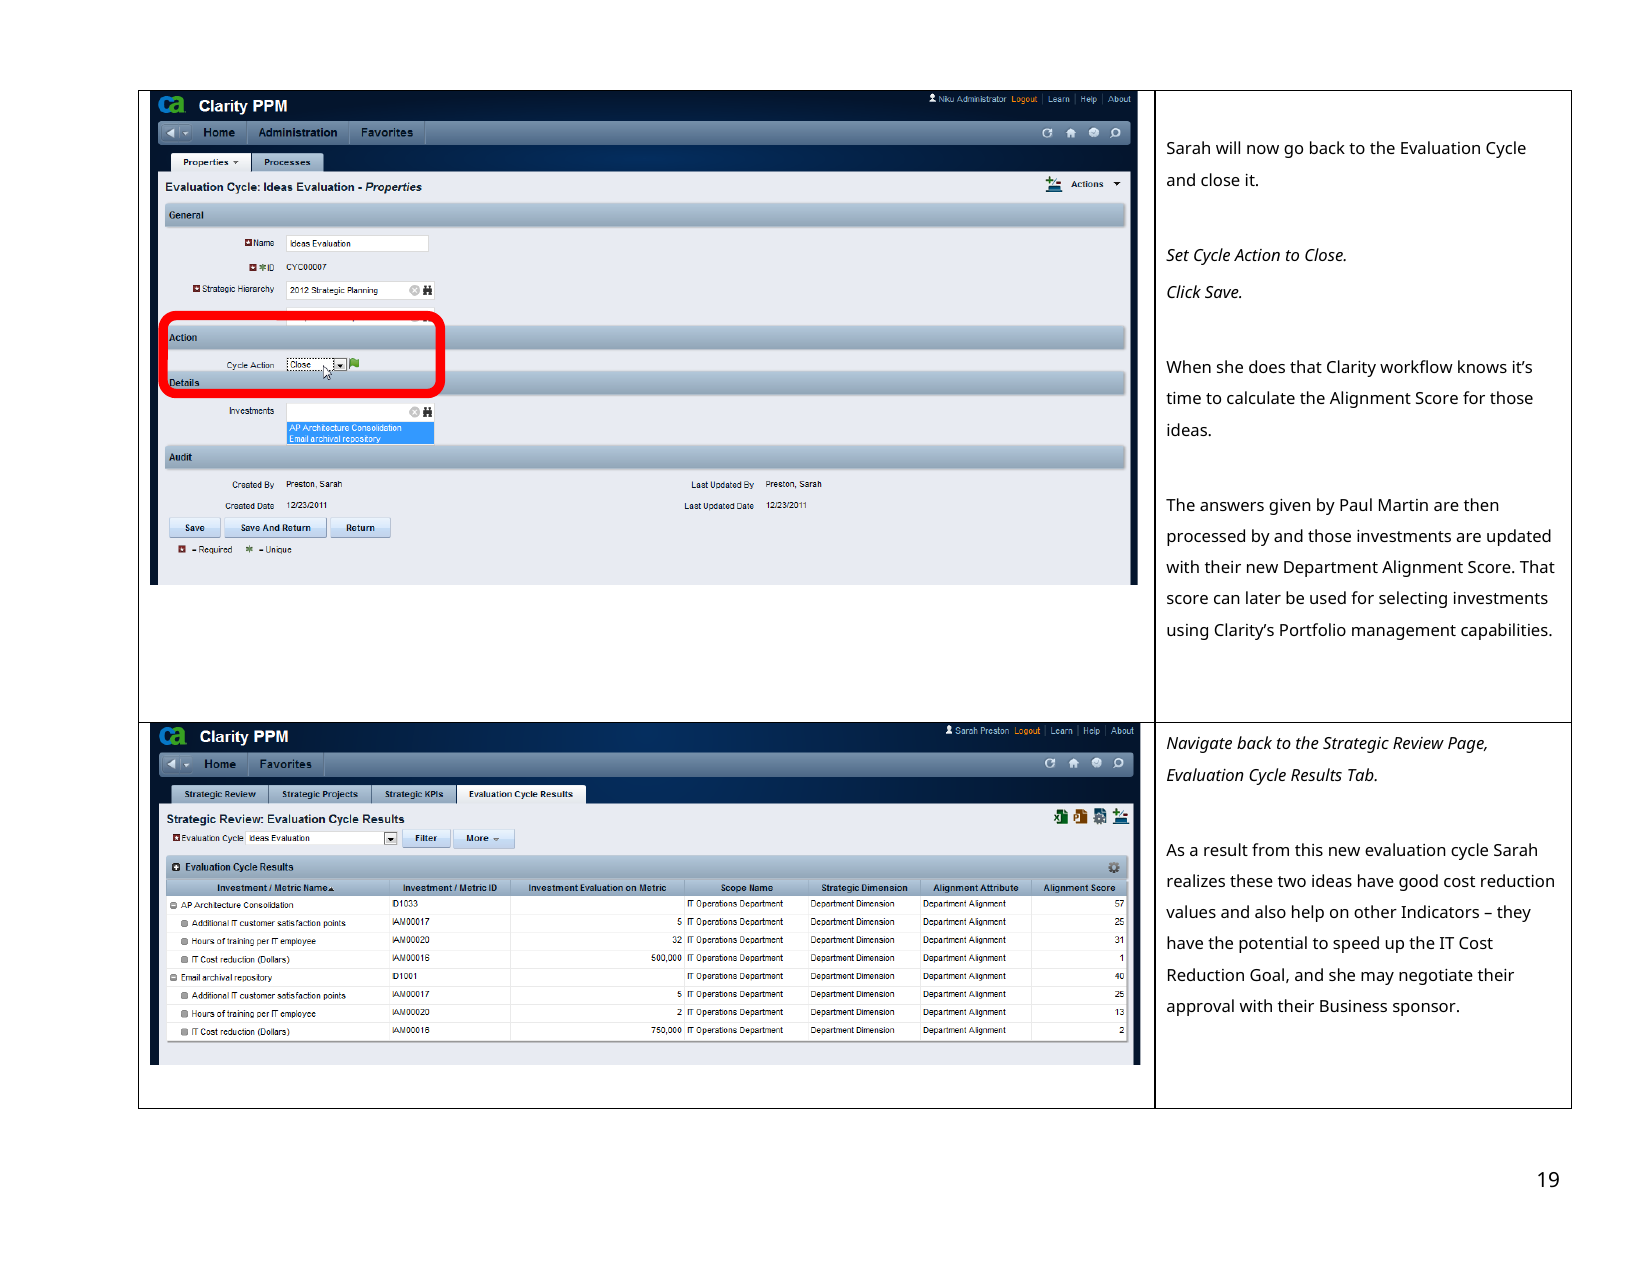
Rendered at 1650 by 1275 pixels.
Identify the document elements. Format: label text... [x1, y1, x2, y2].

table_cell Sarah will now go back to the Evaluation Cycle and close it. Set Cycle Action to Close. Click Save. When she does that Clarity workflow knows it’s time to calculate the Alignment Score for those ideas. The answers given by Paul Martin are then processed by and those investments are updated with their new Department Alignment Score. That score can later be used for selecting investments using Clarity’s Portfolio management capabilities. [1156, 91, 1571, 722]
table_cell Navigate back to the Strategic Review Page, Evaluation Cycle Results Tab. As a result from this new evaluation cycle Sarah realizes these two ideas have good cost reduction values and also help on other Indicators – they have the potential to speed up the IT Cost Reduction Goal, and she may negotiate their approval with their Business sponsor. [1156, 723, 1571, 1108]
table_cell [139, 91, 1154, 722]
picture [150, 723, 1141, 1065]
picture [150, 91, 1138, 585]
table_cell [139, 723, 1154, 1108]
